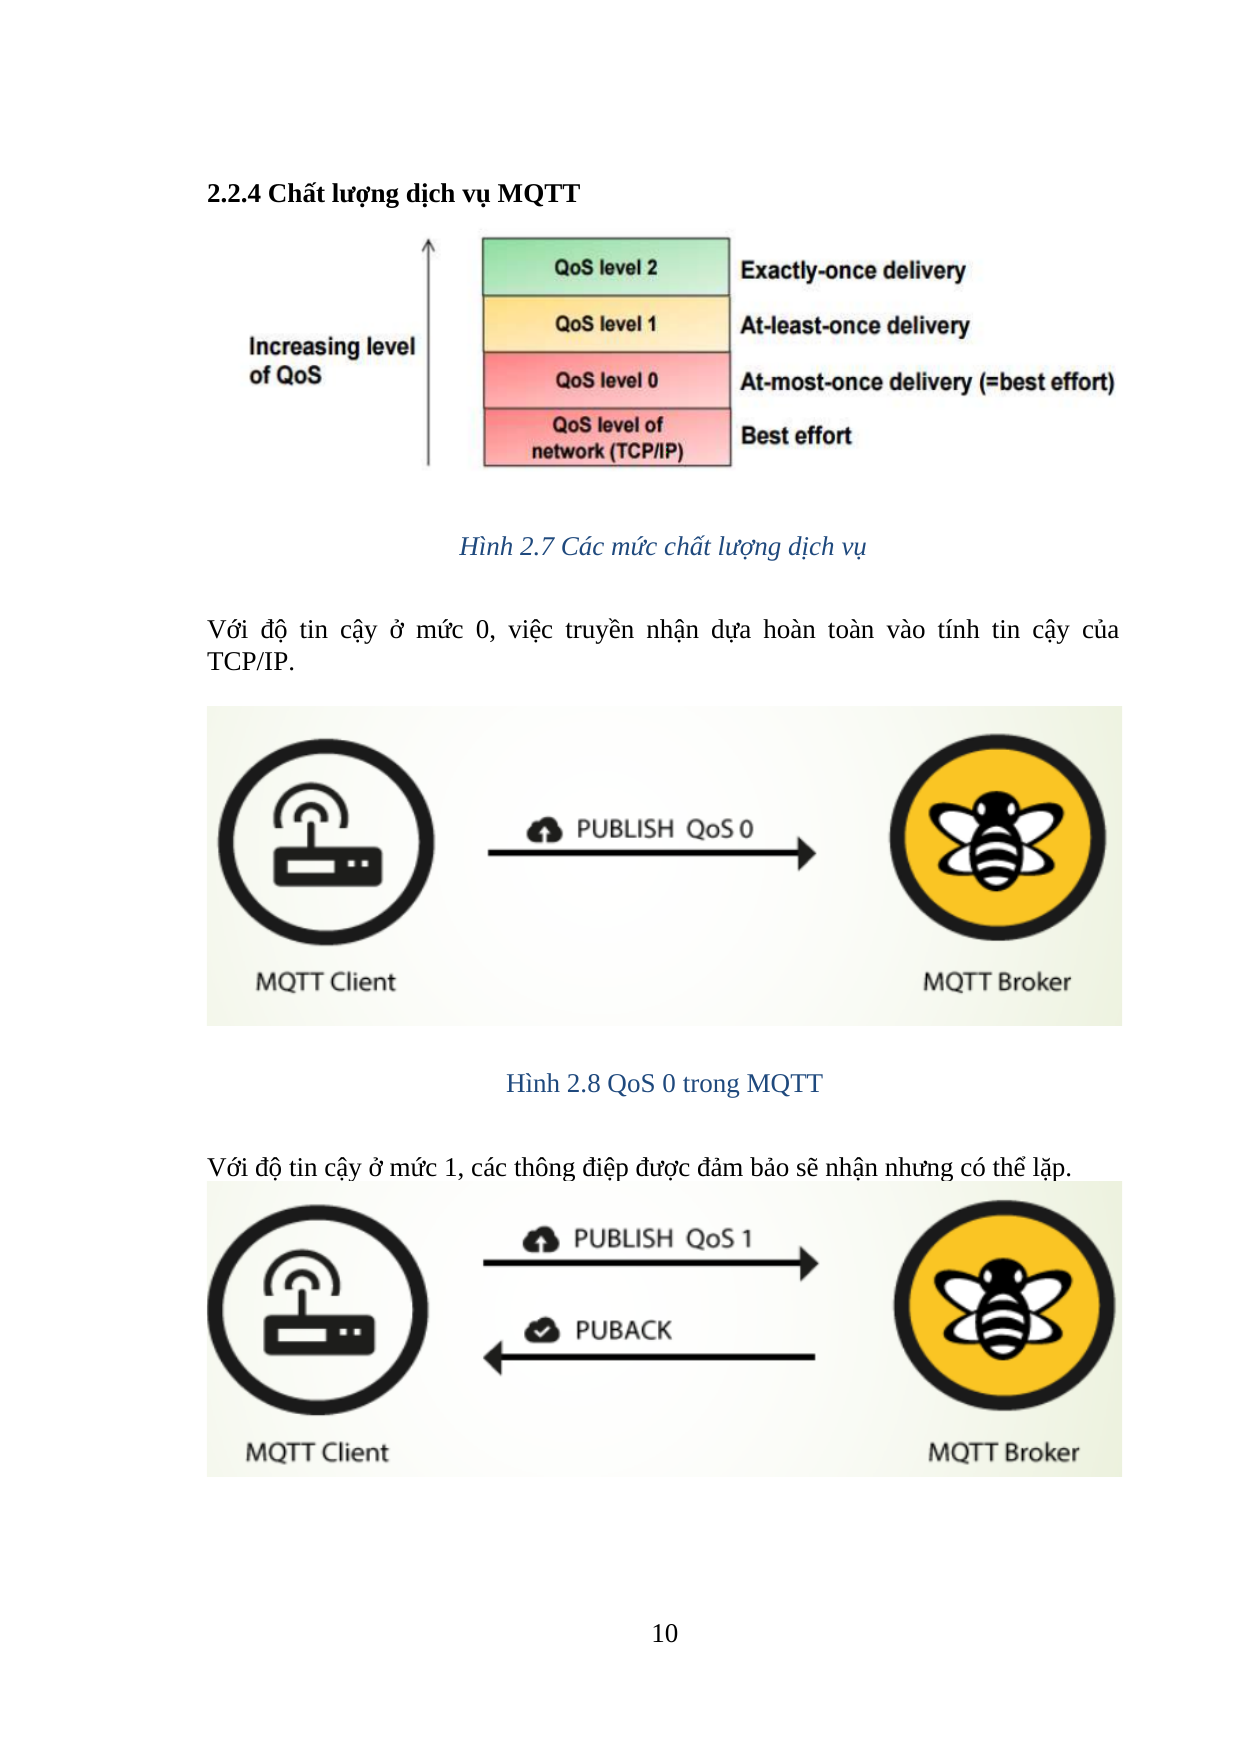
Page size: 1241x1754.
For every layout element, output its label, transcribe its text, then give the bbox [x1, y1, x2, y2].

picture [206, 706, 1123, 1026]
picture [206, 1181, 1123, 1477]
text Với độ tin cậy ở mức 0, việc truyền nhận dựa hoàn toàn vào tính tin cậy của TCP/IP. [207, 613, 1122, 676]
text Hình 2.7 Các mức chất lượng dịch vụ [207, 530, 1122, 561]
picture [206, 223, 1123, 479]
text Với độ tin cậy ở mức 1, các thông điệp được đảm bảo sẽ nhận nhưng có thể lặp. [207, 1151, 1122, 1181]
text Hình 2.8 QoS 0 trong MQTT [207, 1068, 1122, 1099]
subtitle 2.2.4 Chất lượng dịch vụ MQTT [207, 177, 1122, 208]
